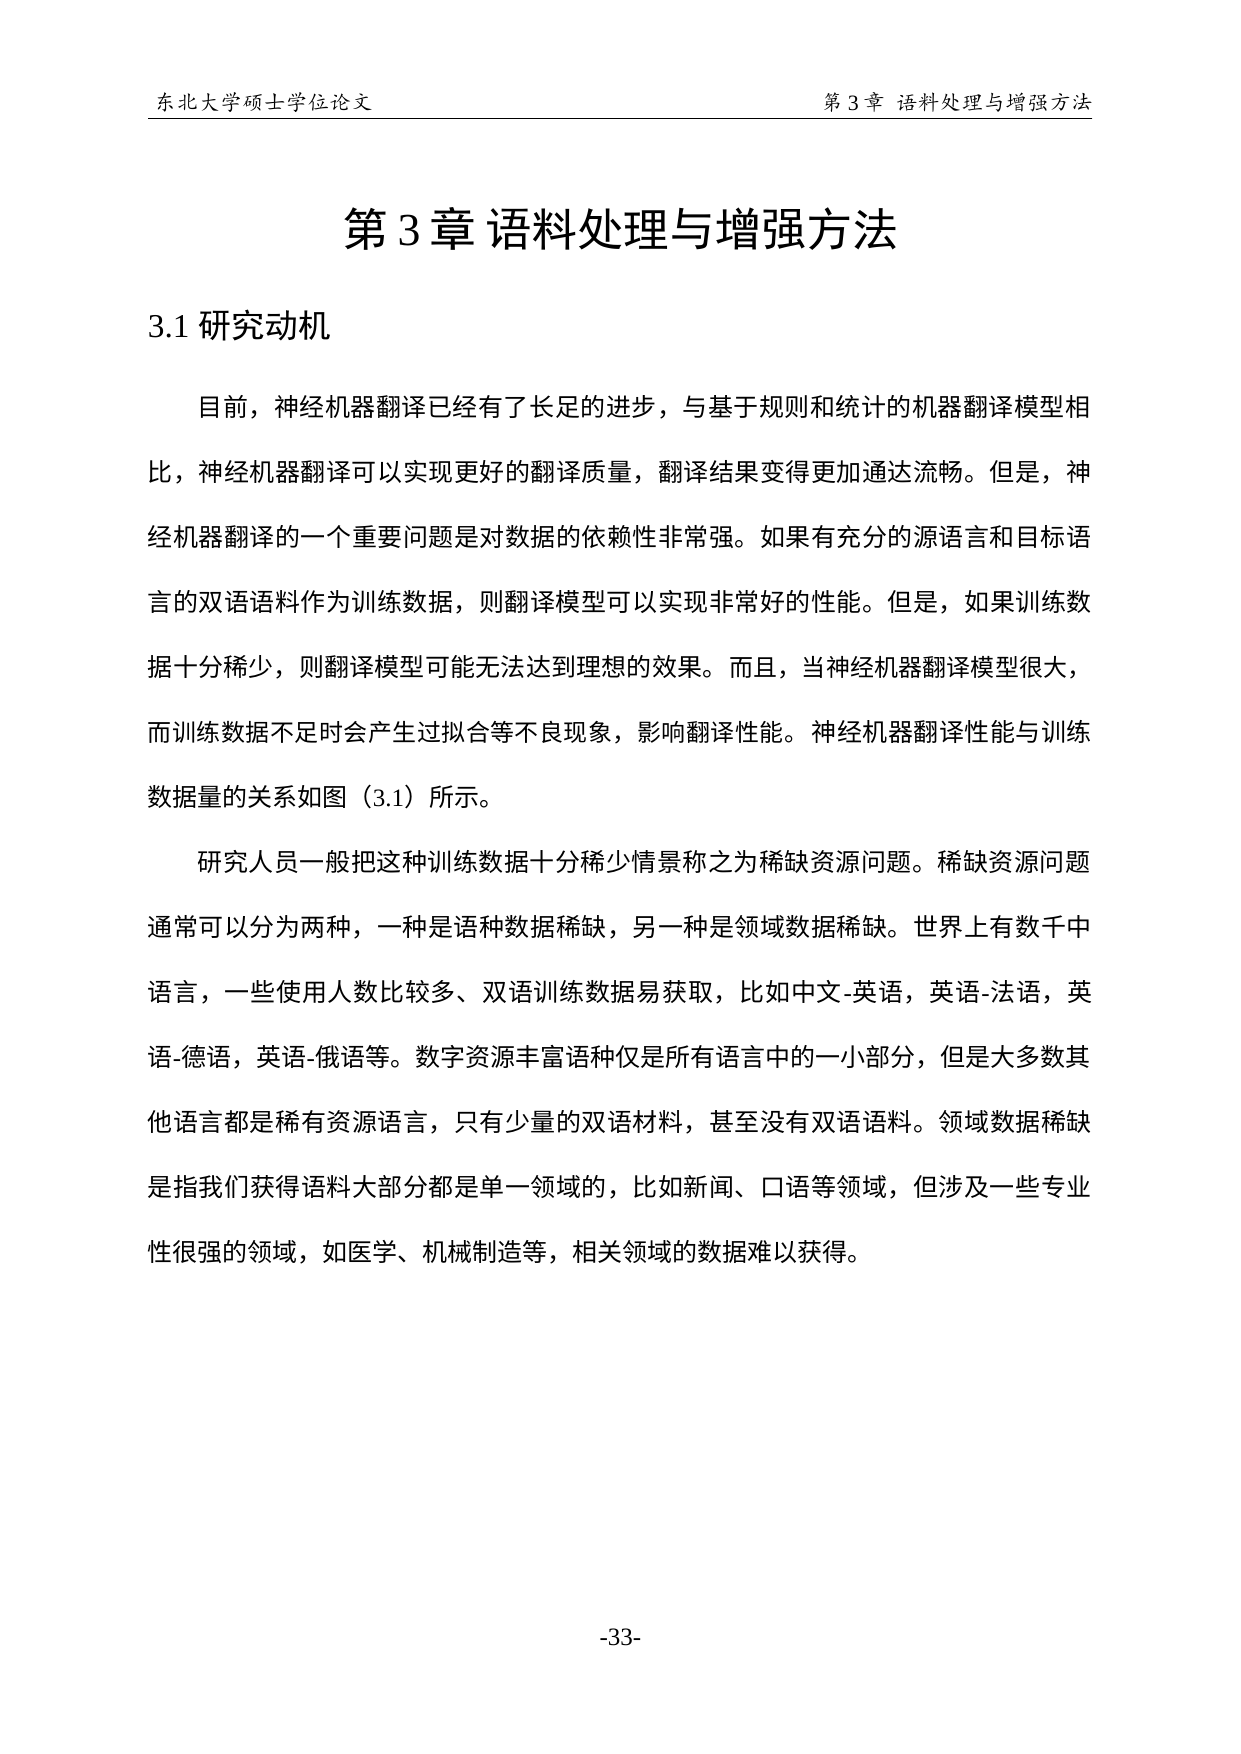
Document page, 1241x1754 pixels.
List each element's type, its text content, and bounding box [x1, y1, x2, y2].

text 研究人员一般把这种训练数据十分稀少情景称之为稀缺资源问题。稀缺资源问题通常可以分为两种，一种是语种数据稀缺，另一种是领域数据稀缺。世界上有数千中语言，一些使用人数比较多、双语训练数据易获取，比如中文-英语，英语-法语，英语-德语，英语-俄语等。数字资源丰富语种仅是所有语言中的一小部分，但是大多数其他语言都是稀有资源语言，只有少量的双语材料，甚至没有双语语料。领域数据稀缺是指我们获得语料大部分都是单一领域的，比如新闻、口语等领域，但涉及一些专业性很强的领域，如医学、机械制造等，相关领域的数据难以获得。 [148, 828, 1092, 1283]
text 目前，神经机器翻译已经有了长足的进步，与基于规则和统计的机器翻译模型相比，神经机器翻译可以实现更好的翻译质量，翻译结果变得更加通达流畅。但是，神经机器翻译的一个重要问题是对数据的依赖性非常强。如果有充分的源语言和目标语言的双语语料作为训练数据，则翻译模型可以实现非常好的性能。但是，如果训练数据十分稀少，则翻译模型可能无法达到理想的效果。而且，当神经机器翻译模型很大，而训练数据不足时会产生过拟合等不良现象，影响翻译性能。神经机器翻译性能与训练数据量的关系如图（3.1）所示。 [148, 373, 1092, 828]
text 第3章 语料处理与增强方法 [148, 194, 1092, 259]
text 3.1 研究动机 [148, 292, 1092, 357]
